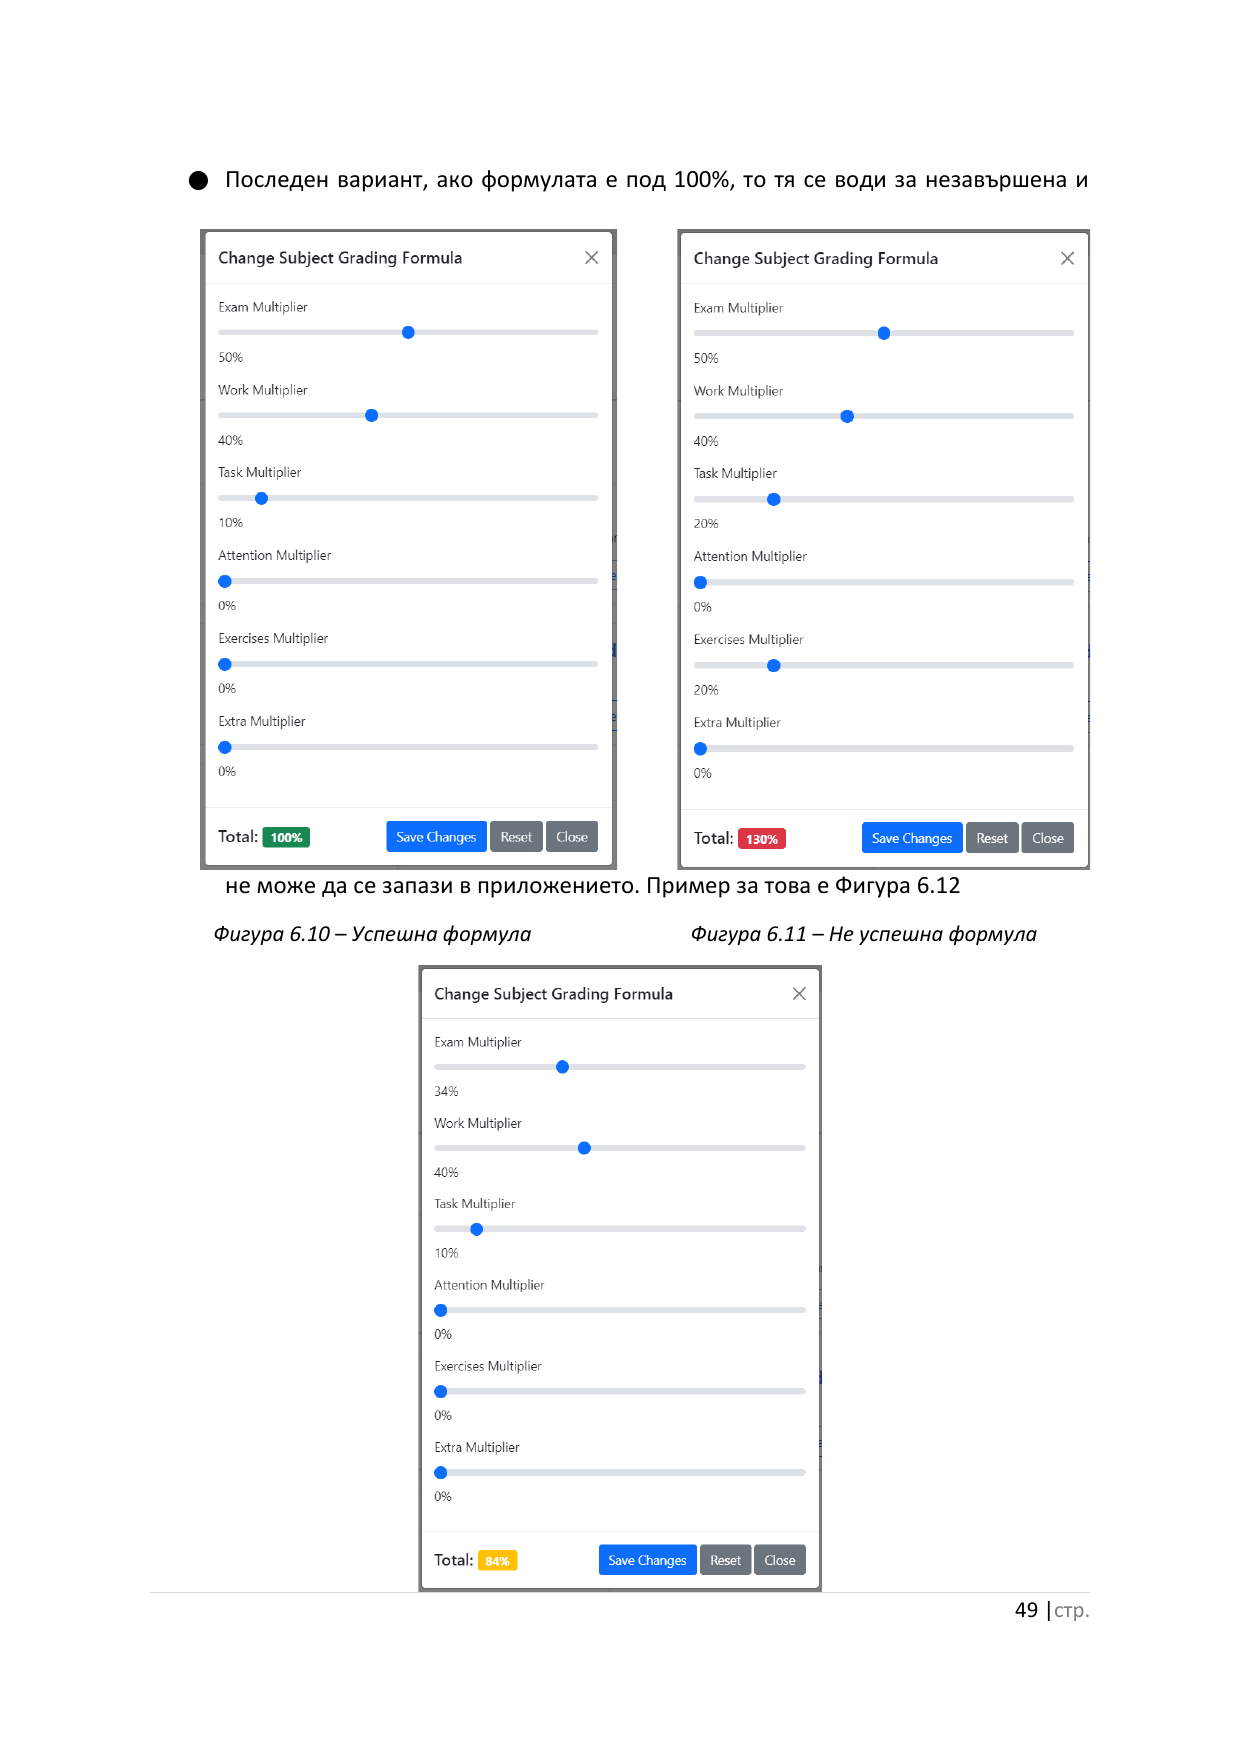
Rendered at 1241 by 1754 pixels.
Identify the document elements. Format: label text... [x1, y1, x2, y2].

picture [418, 965, 822, 1592]
text Фигура 6.10 – Успешна формула Фигура 6.11 – Не успешна формула [150, 919, 1090, 947]
picture [200, 229, 618, 870]
picture [677, 229, 1091, 870]
